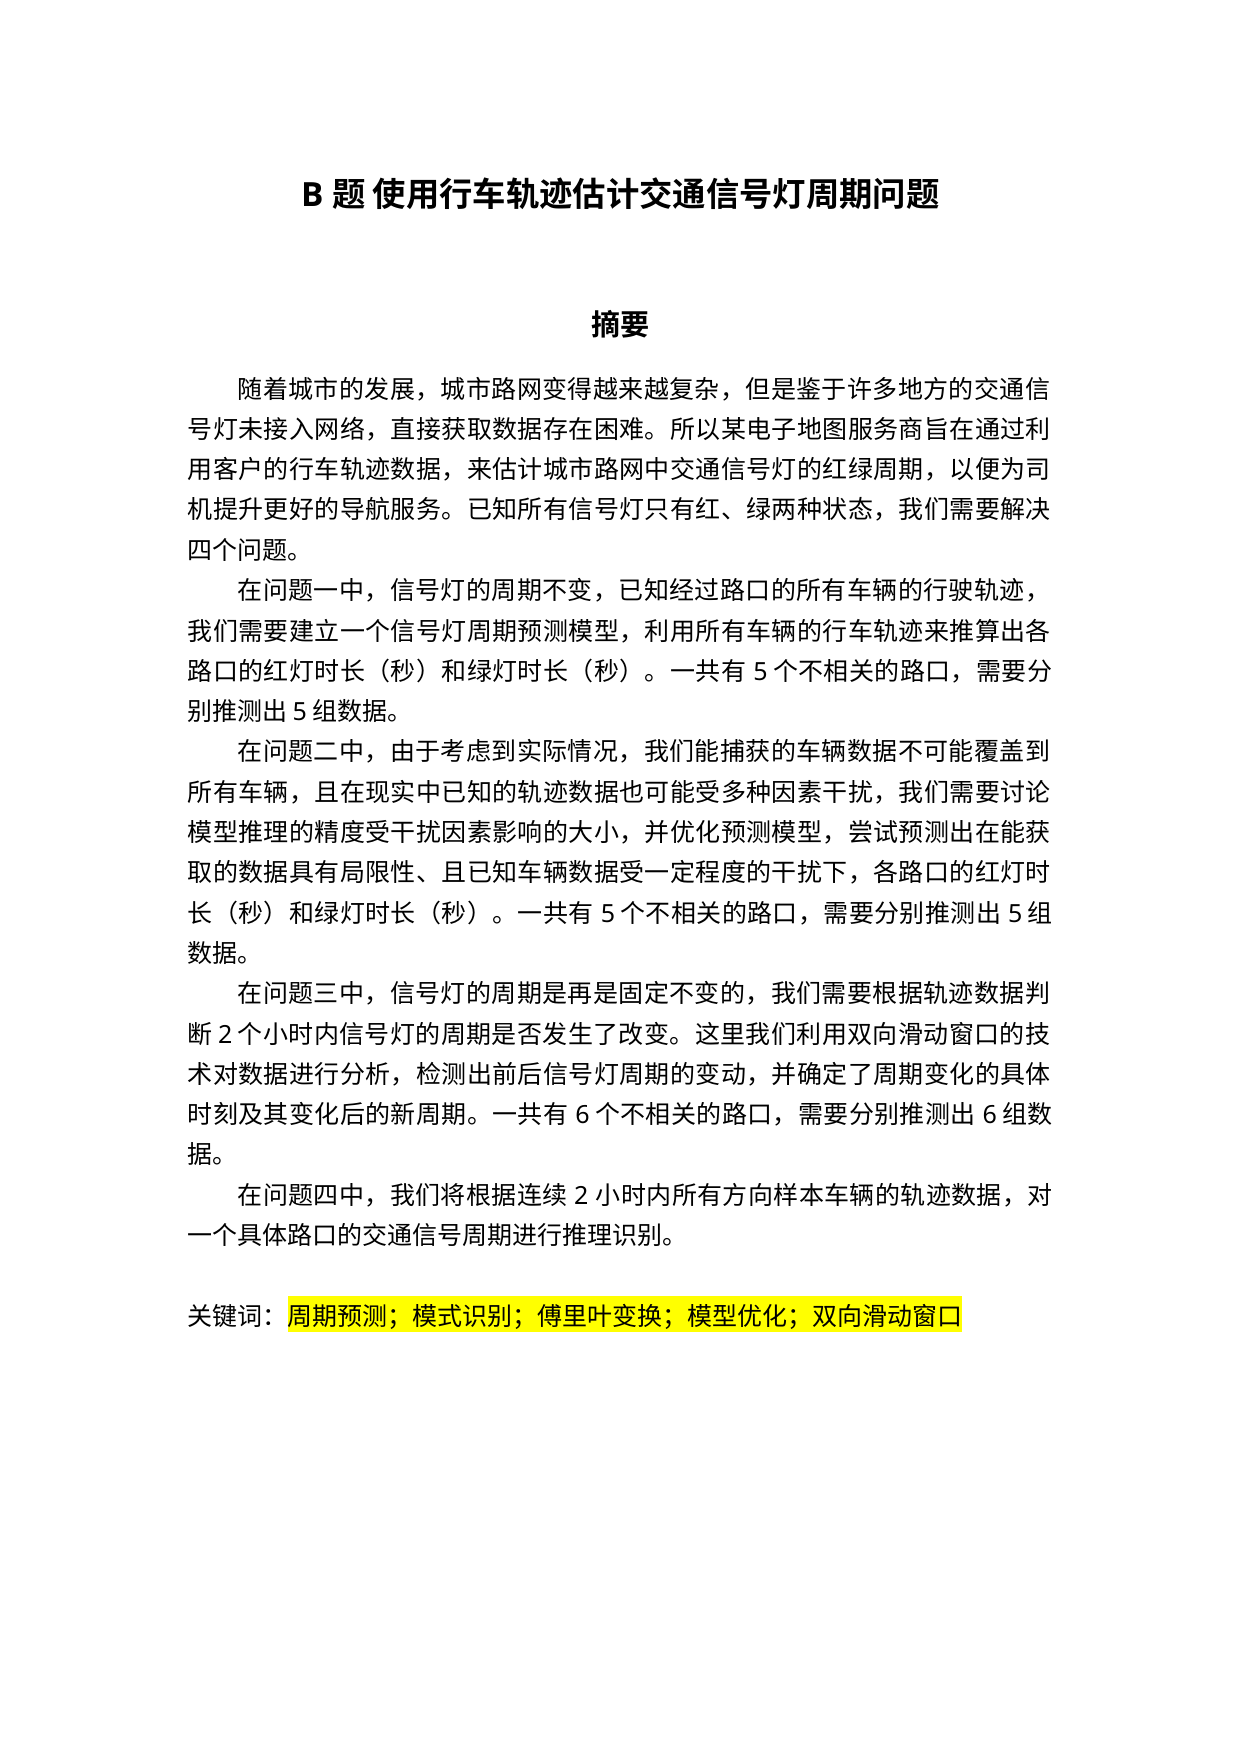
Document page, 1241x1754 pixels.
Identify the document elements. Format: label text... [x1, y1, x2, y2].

text 随着城市的发展，城市路网变得越来越复杂，但是鉴于许多地方的交通信号灯未接入网络，直接获取数据存在困难。所以某电子地图服务商旨在通过利用客户的行车轨迹数据，来估计城市路网中交通信号灯的红绿周期，以便为司机提升更好的导航服务。已知所有信号灯只有红、绿两种状态，我们需要解决四个问题。 [187, 367, 1053, 569]
text 摘要 [187, 282, 1053, 362]
text B 题 使用行车轨迹估计交通信号灯周期问题 [187, 151, 1053, 232]
text 在问题四中，我们将根据连续 2 小时内所有方向样本车辆的轨迹数据，对一个具体路口的交通信号周期进行推理识别。 [187, 1173, 1053, 1254]
text 在问题一中，信号灯的周期不变，已知经过路口的所有车辆的行驶轨迹，我们需要建立一个信号灯周期预测模型，利用所有车辆的行车轨迹来推算出各路口的红灯时长（秒）和绿灯时长（秒）。一共有5个不相关的路口，需要分别推测出5组数据。 [187, 569, 1053, 730]
text 关键词：周期预测；模式识别；傅里叶变换；模型优化；双向滑动窗口 [187, 1294, 1053, 1375]
text 在问题二中，由于考虑到实际情况，我们能捕获的车辆数据不可能覆盖到所有车辆，且在现实中已知的轨迹数据也可能受多种因素干扰，我们需要讨论模型推理的精度受干扰因素影响的大小，并优化预测模型，尝试预测出在能获取的数据具有局限性、且已知车辆数据受一定程度的干扰下，各路口的红灯时长（秒）和绿灯时长（秒）。一共有5个不相关的路口，需要分别推测出5组数据。 [187, 730, 1053, 972]
text 在问题三中，信号灯的周期是再是固定不变的，我们需要根据轨迹数据判断2个小时内信号灯的周期是否发生了改变。这里我们利用双向滑动窗口的技术对数据进行分析，检测出前后信号灯周期的变动，并确定了周期变化的具体时刻及其变化后的新周期。一共有6个不相关的路口，需要分别推测出6组数据。 [187, 972, 1053, 1173]
